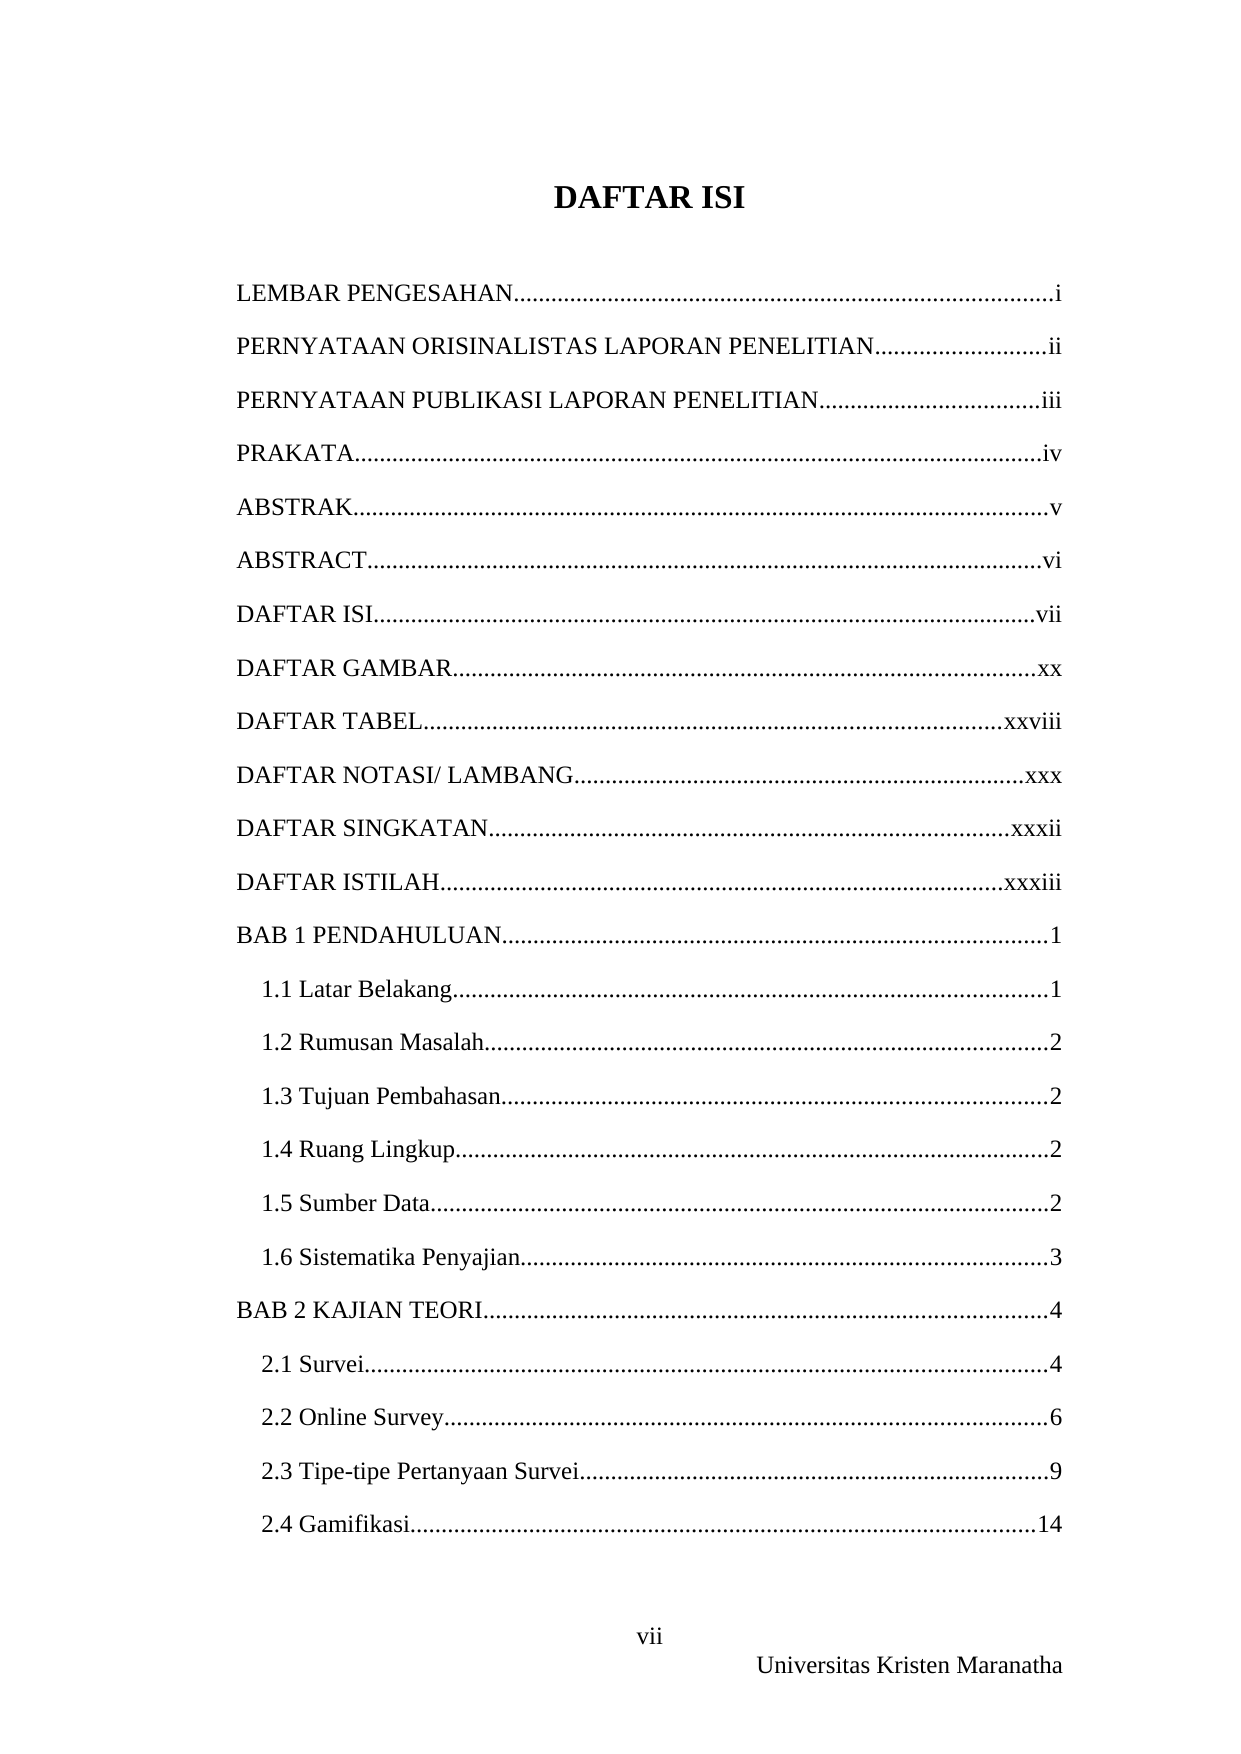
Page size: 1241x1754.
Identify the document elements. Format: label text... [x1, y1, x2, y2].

text 2.4 Gamifikasi 14 [261, 1509, 1063, 1538]
text ABSTRAK v [236, 492, 1063, 521]
text 2.2 Online Survey 6 [261, 1402, 1063, 1431]
text 2.3 Tipe-tipe Pertanyaan Survei 9 [261, 1456, 1063, 1484]
text 1.4 Ruang Lingkup 2 [261, 1134, 1063, 1163]
text DAFTAR SINGKATAN xxxii [236, 813, 1063, 842]
text PERNYATAAN PUBLIKASI LAPORAN PENELITIAN iii [236, 385, 1063, 414]
subtitle DAFTAR ISI [236, 177, 1063, 216]
text PERNYATAAN ORISINALISTAS LAPORAN PENELITIAN ii [236, 331, 1063, 360]
text BAB 2 KAJIAN TEORI 4 [236, 1295, 1063, 1324]
text PRAKATA iv [236, 438, 1063, 467]
text 1.3 Tujuan Pembahasan 2 [261, 1081, 1063, 1110]
text LEMBAR PENGESAHAN i [236, 278, 1063, 307]
text 1.5 Sumber Data 2 [261, 1188, 1063, 1217]
text DAFTAR ISTILAH xxxiii [236, 867, 1063, 896]
text BAB 1 PENDAHULUAN 1 [236, 920, 1063, 949]
text DAFTAR NOTASI/ LAMBANG xxx [236, 760, 1063, 788]
text 1.1 Latar Belakang 1 [261, 974, 1063, 1003]
text DAFTAR ISI vii [236, 599, 1063, 628]
text 2.1 Survei 4 [261, 1349, 1063, 1377]
text 1.6 Sistematika Penyajian 3 [261, 1242, 1063, 1270]
text ABSTRACT vi [236, 546, 1063, 574]
text DAFTAR GAMBAR xx [236, 653, 1063, 681]
text 1.2 Rumusan Masalah 2 [261, 1027, 1063, 1056]
text DAFTAR TABEL xxviii [236, 706, 1063, 735]
